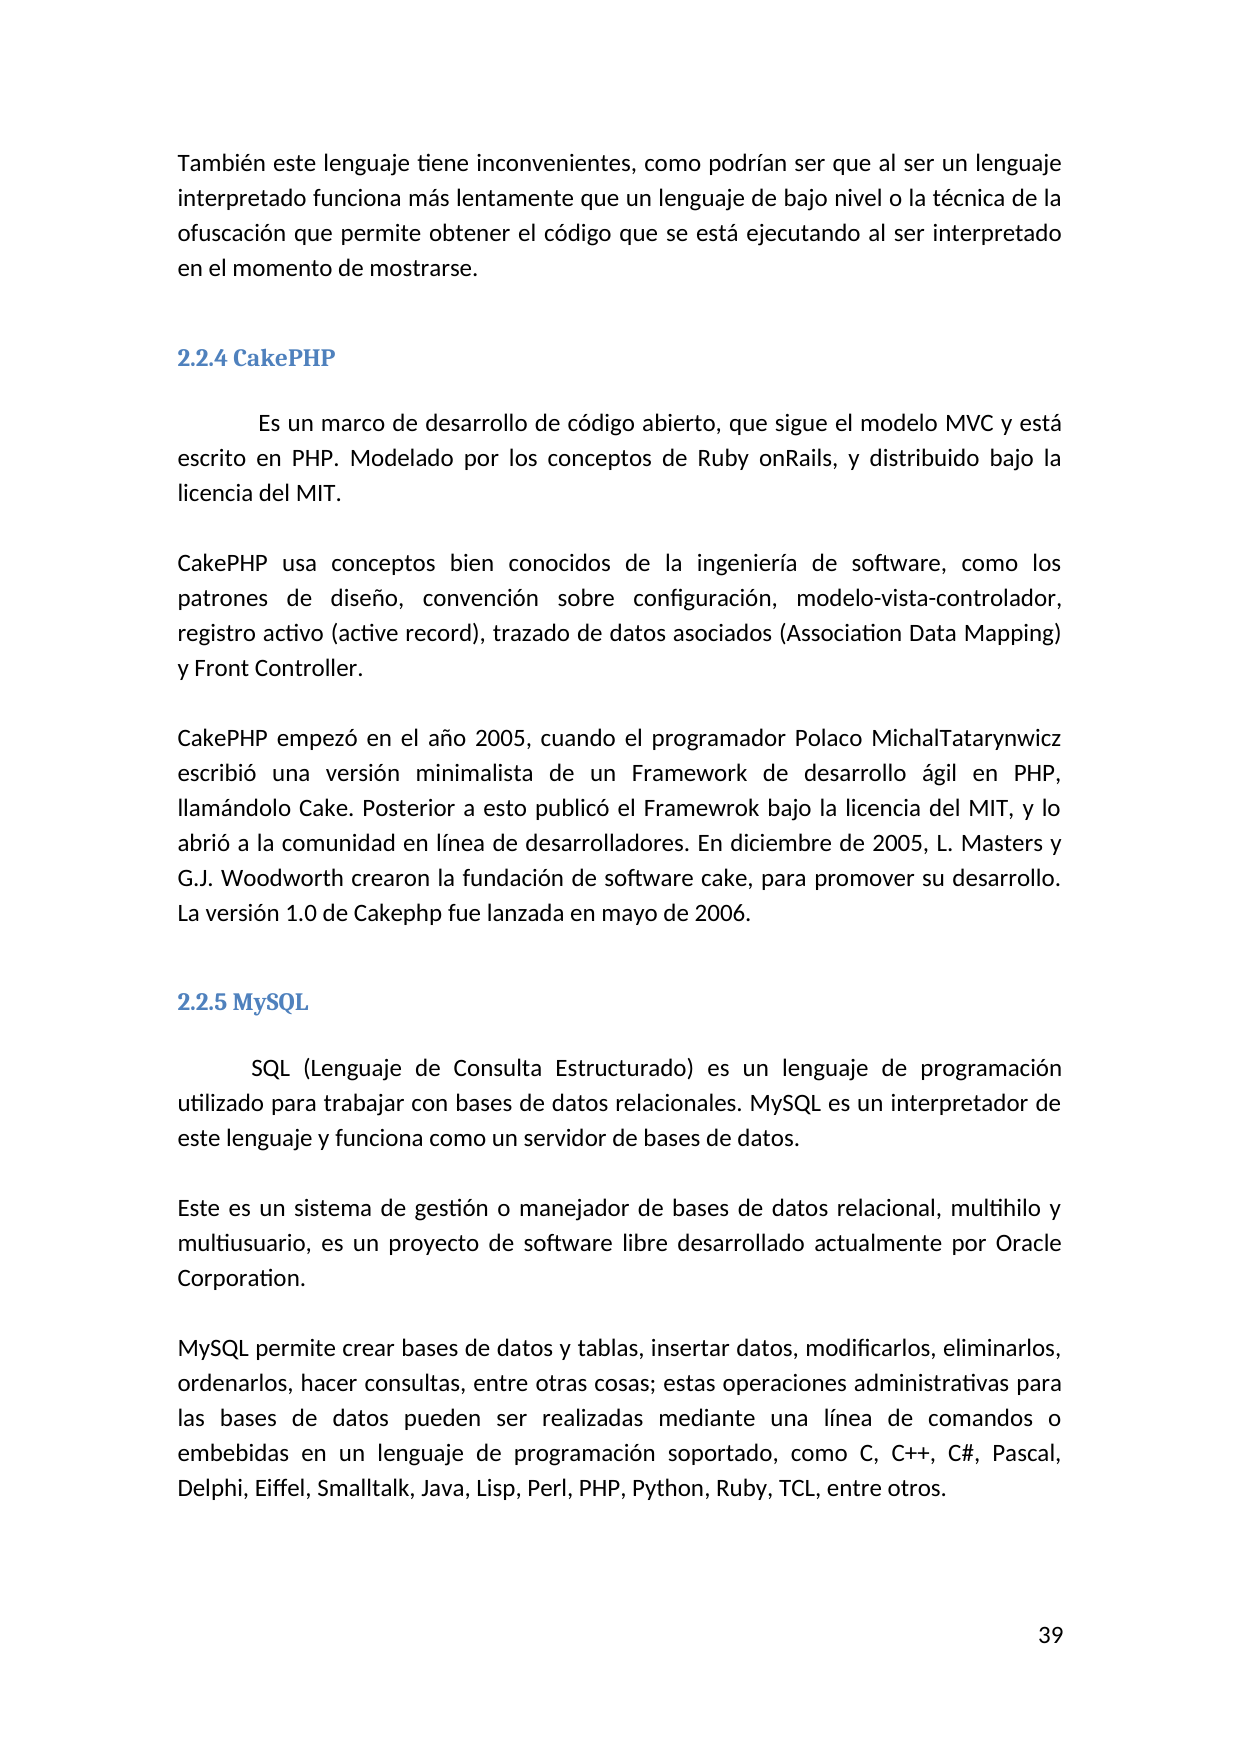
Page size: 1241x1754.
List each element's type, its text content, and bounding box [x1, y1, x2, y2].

text CakePHP empezó en el año 2005, cuando el programador Polaco MichalTatarynwicz escribió una versión minimalista de un Framework de desarrollo ágil en PHP, llamándolo Cake. Posterior a esto publicó el Framewrok bajo la licencia del MIT, y lo abrió a la comunidad en línea de desarrolladores. En diciembre de 2005, L. Masters y G.J. Woodworth crearon la fundación de software cake, para promover su desarrollo. La versión 1.0 de Cakephp fue lanzada en mayo de 2006. [177, 722, 1063, 928]
text CakePHP usa conceptos bien conocidos de la ingeniería de software, como los patrones de diseño, convención sobre configuración, modelo-vista-controlador, registro activo (active record), trazado de datos asociados (Association Data Mapping) y Front Controller. [177, 547, 1063, 683]
list Este es un sistema de gestión o manejador de bases de datos relacional, multihilo y multiusuario, es un proyecto de software libre desarrollado actualmente por Oracle Corporation. [177, 1192, 1063, 1292]
list También este lenguaje tiene inconvenientes, como podrían ser que al ser un lenguaje interpretado funciona más lentamente que un lenguaje de bajo nivel o la técnica de la ofuscación que permite obtener el código que se está ejecutando al ser interpretado en el momento de mostrarse. [177, 148, 1063, 283]
list MySQL permite crear bases de datos y tablas, insertar datos, modificarlos, eliminarlos, ordenarlos, hacer consultas, entre otras cosas; estas operaciones administrativas para las bases de datos pueden ser realizadas mediante una línea de comandos o embebidas en un lenguaje de programación soportado, como C, C++, C#, Pascal, Delphi, Eiffel, Smalltalk, Java, Lisp, Perl, PHP, Python, Ruby, TCL, entre otros. [177, 1332, 1063, 1502]
subtitle 2.2.5 MySQL [177, 988, 1063, 1017]
text Es un marco de desarrollo de código abierto, que sigue el modelo MVC y está escrito en PHP. Modelado por los conceptos de Ruby onRails, y distribuido bajo la licencia del MIT. [177, 407, 1063, 508]
subtitle 2.2.4 CakePHP [177, 343, 1063, 372]
list SQL (Lenguaje de Consulta Estructurado) es un lenguaje de programación utilizado para trabajar con bases de datos relacionales. MySQL es un interpretador de este lenguaje y funciona como un servidor de bases de datos. [177, 1052, 1063, 1152]
